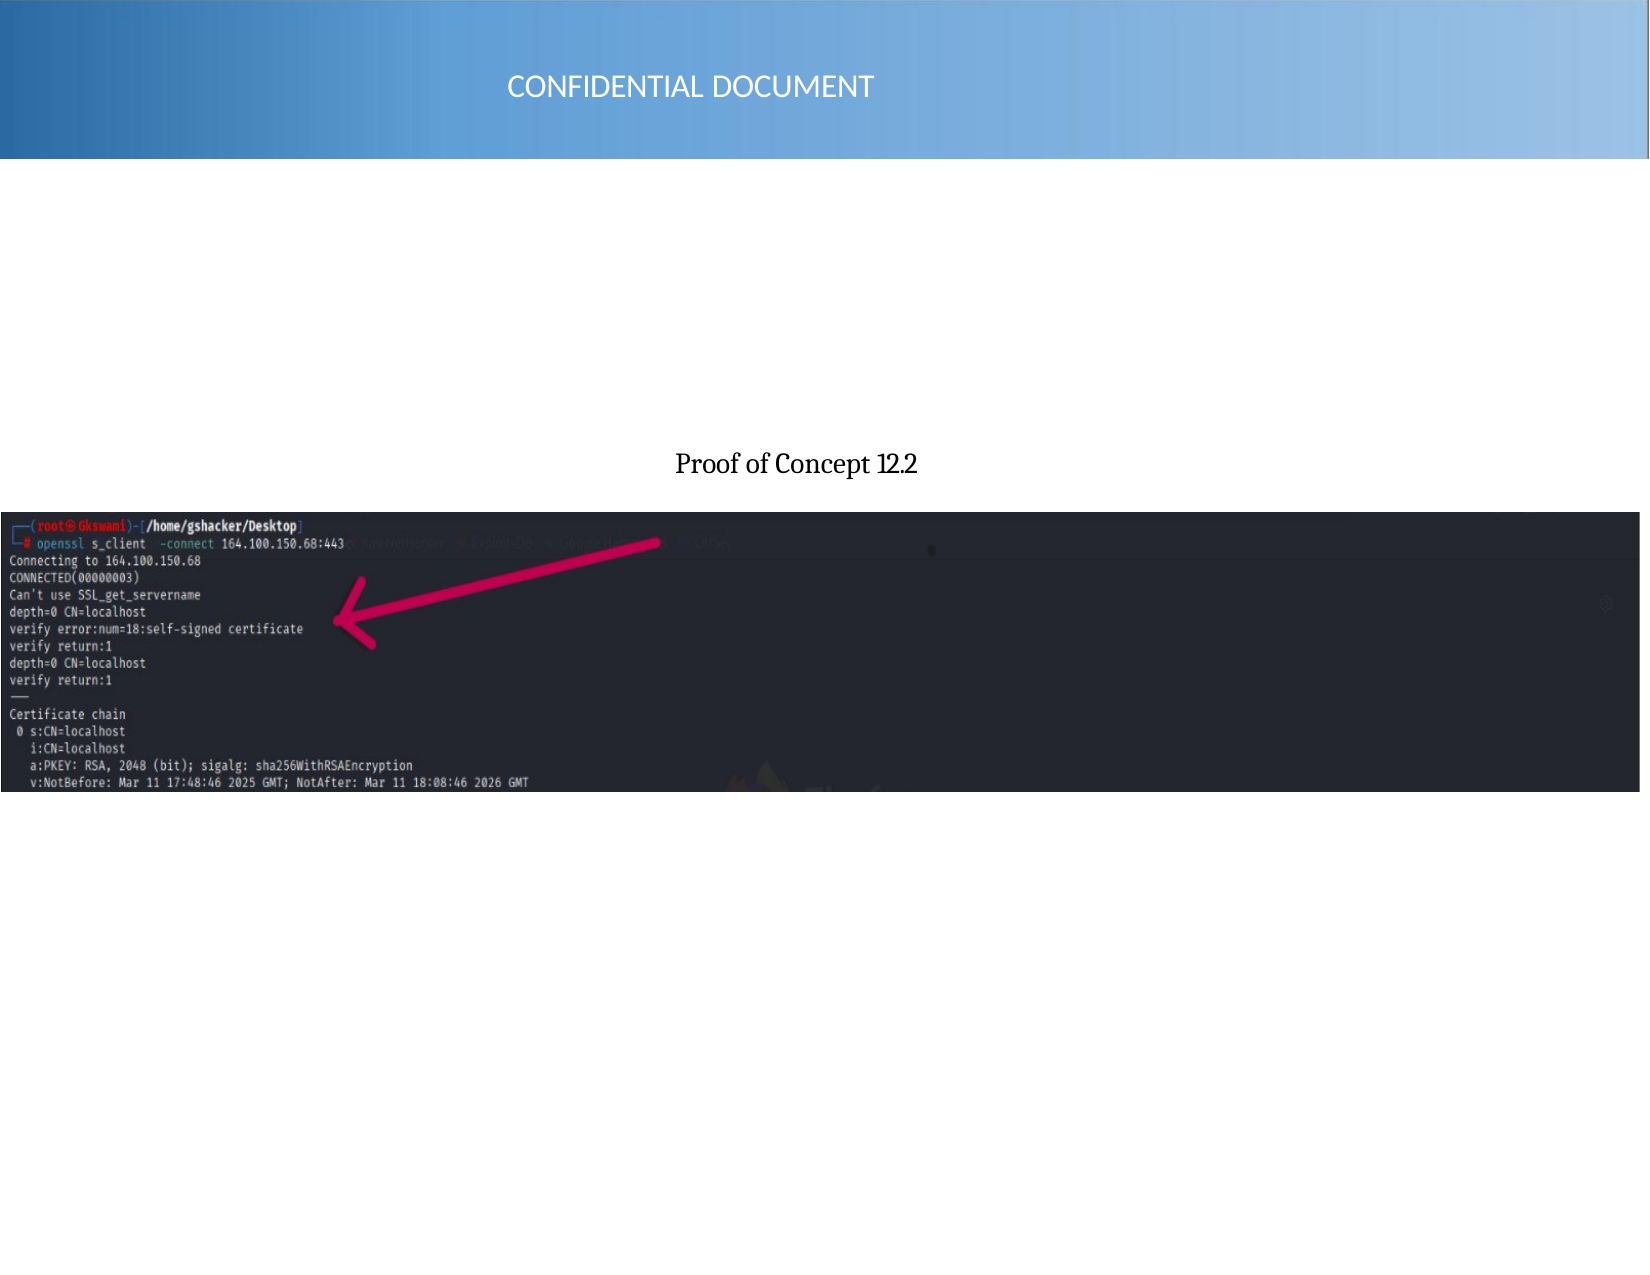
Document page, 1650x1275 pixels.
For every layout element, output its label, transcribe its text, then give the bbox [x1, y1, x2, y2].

picture [1, 512, 1640, 792]
text Proof of Concept 12.2 [600, 447, 1650, 480]
picture [0, 0, 1649, 159]
